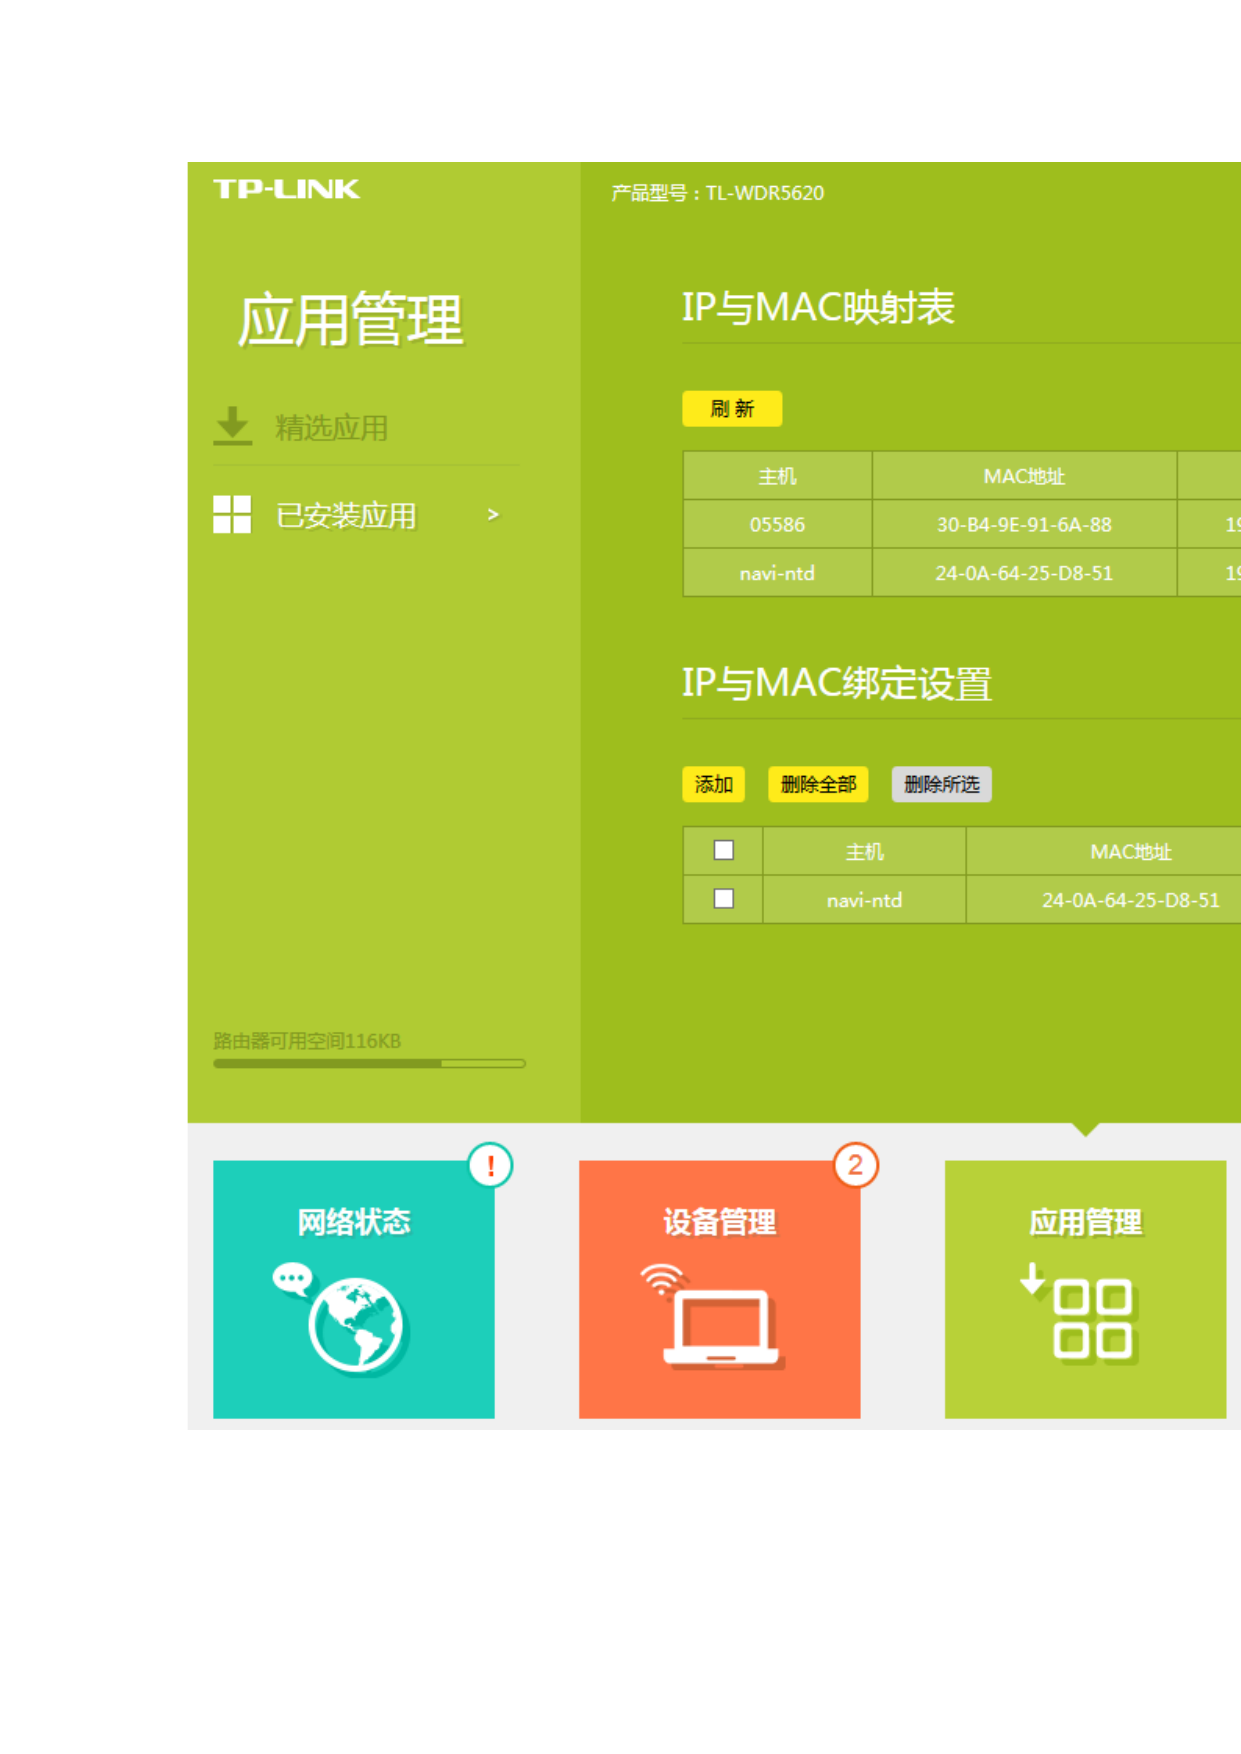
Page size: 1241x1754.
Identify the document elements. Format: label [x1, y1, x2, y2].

picture [187, 162, 1241, 1430]
